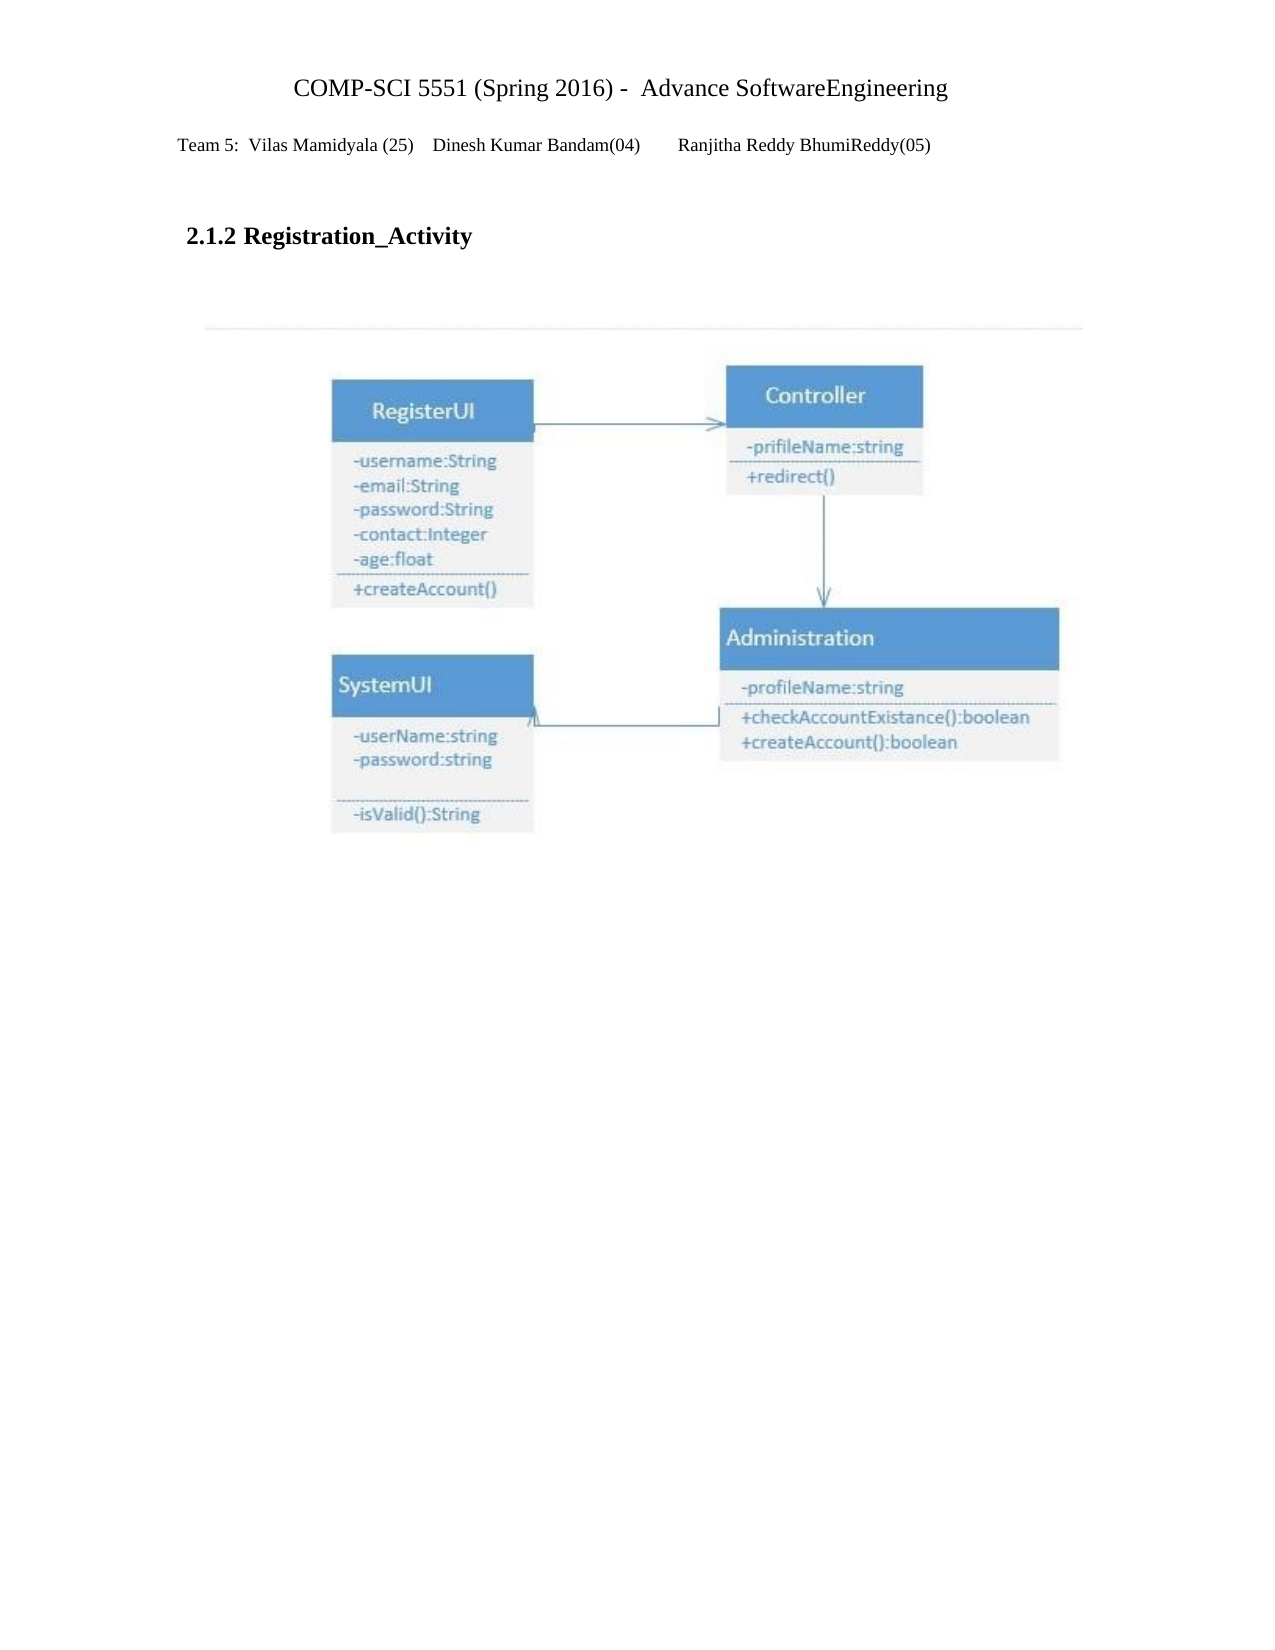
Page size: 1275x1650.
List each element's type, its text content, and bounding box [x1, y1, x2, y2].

picture [204, 322, 1083, 927]
subtitle 2.1.2 Registration_Activity [186, 221, 1098, 249]
